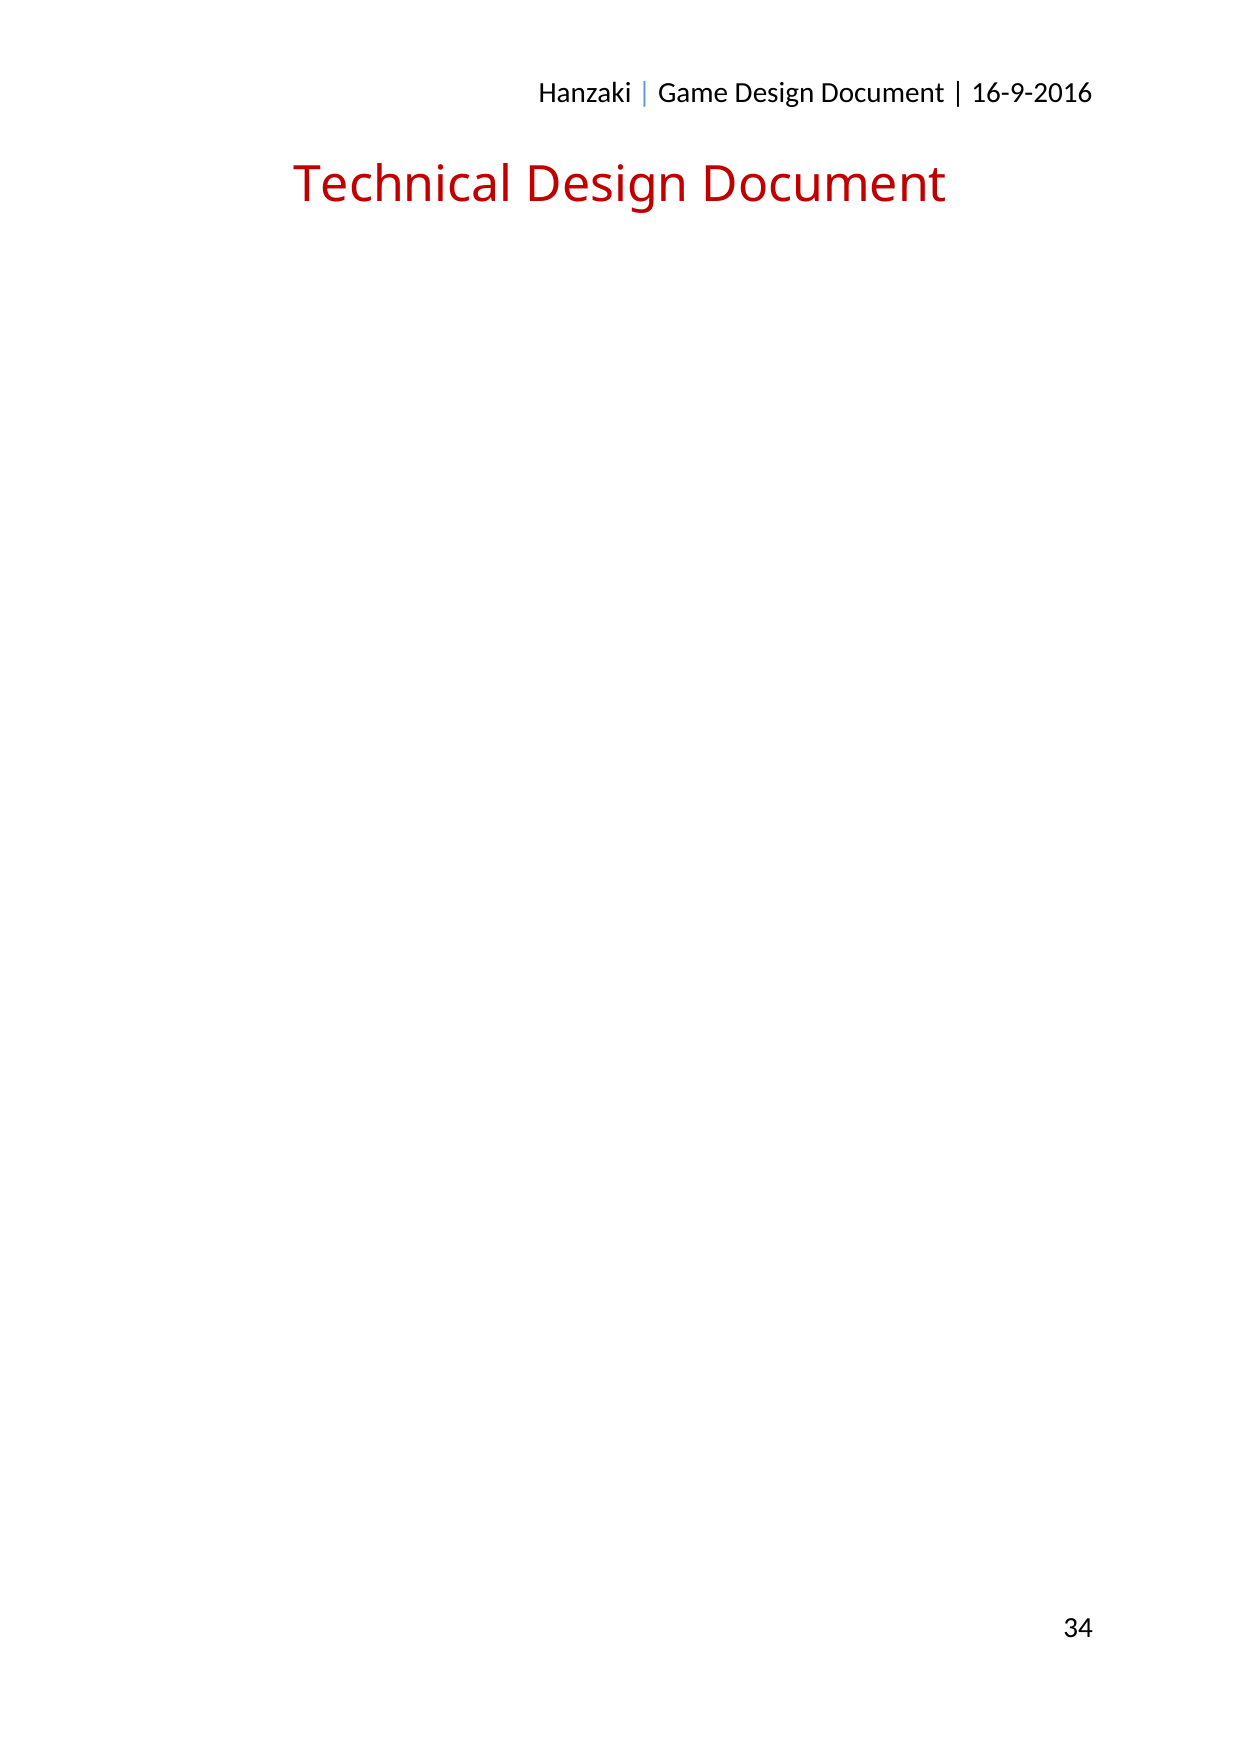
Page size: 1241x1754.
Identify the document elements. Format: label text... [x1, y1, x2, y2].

subtitle Technical Design Document [148, 148, 1093, 216]
